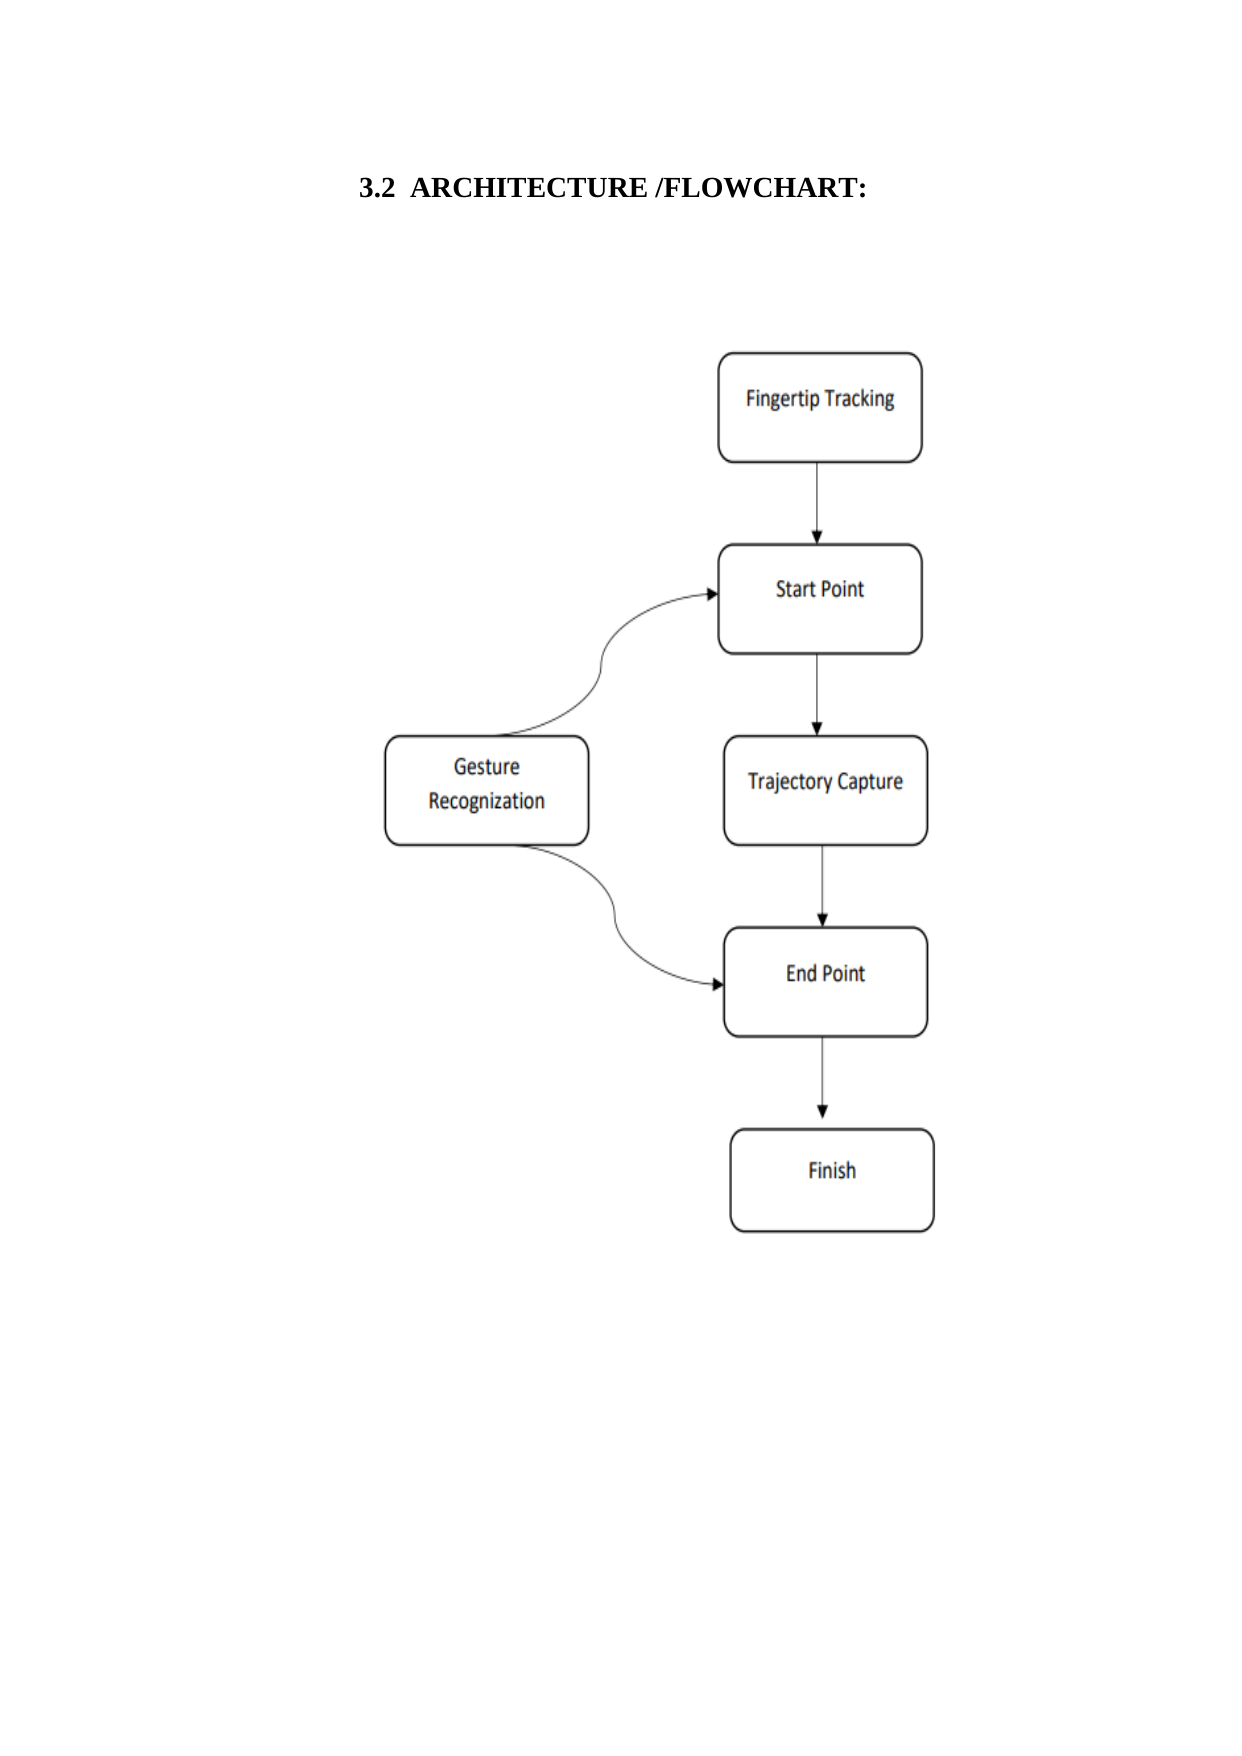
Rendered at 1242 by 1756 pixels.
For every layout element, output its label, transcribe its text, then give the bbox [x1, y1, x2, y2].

picture [298, 328, 1091, 1265]
text 3.2 ARCHITECTURE /FLOWCHART: [212, 170, 1171, 203]
